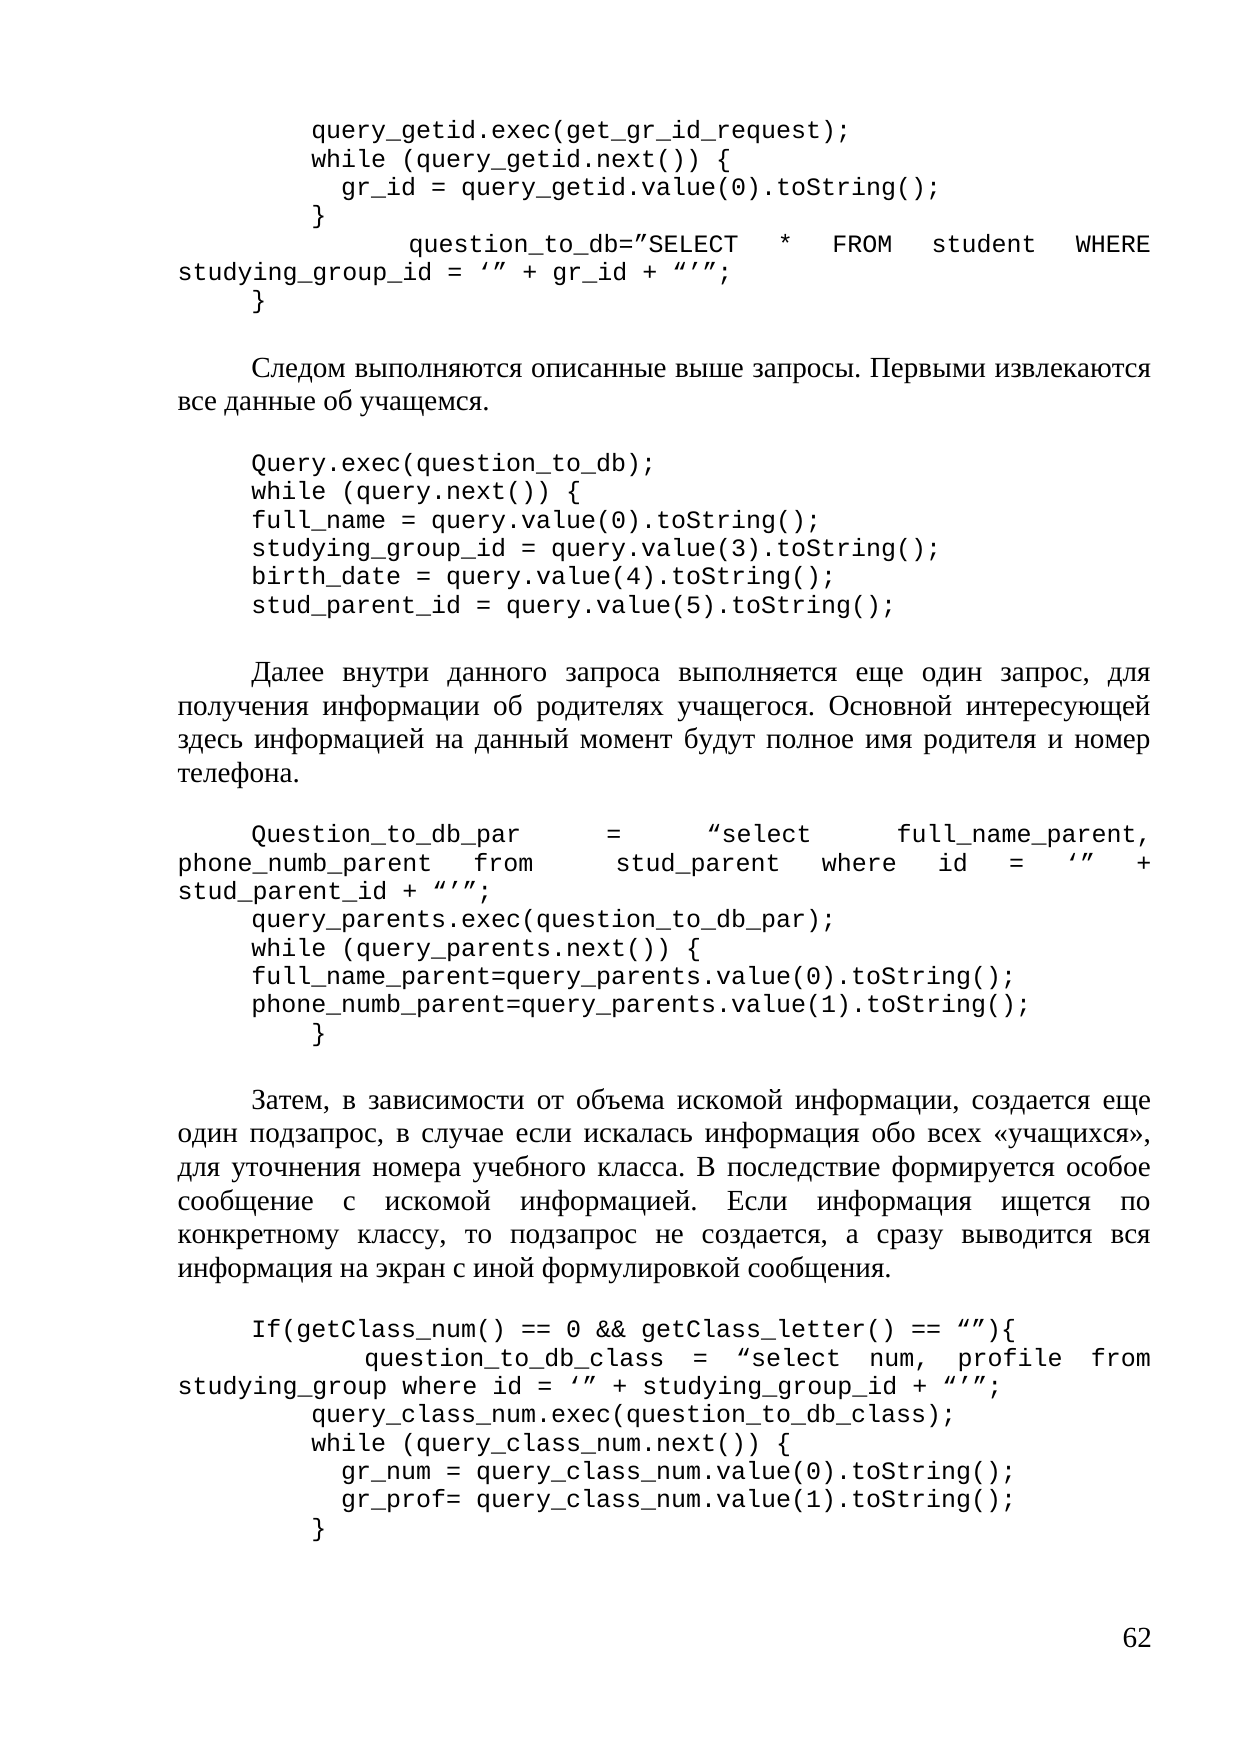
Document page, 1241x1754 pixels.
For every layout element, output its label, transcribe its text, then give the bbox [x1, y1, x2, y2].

text stud_parent_id = query.value(5).toString(); [177, 592, 1152, 621]
text Следом выполняются описанные выше запросы. Первыми извлекаются все данные об учащемся. [177, 350, 1152, 417]
text Question_to_db_par = “select full_name_parent, phone_numb_parent from stud_parent where id = ‘” + stud_parent_id + “’”; [177, 822, 1152, 907]
text full_name = query.value(0).toString(); [177, 507, 1152, 536]
text Query.exec(question_to_db); [177, 451, 1152, 479]
text question_to_db_class = “select num, profile from studying_group where id = ‘” + studying_group_id + “’”; [177, 1345, 1152, 1402]
text query_class_num.exec(question_to_db_class); [177, 1402, 1152, 1430]
text birth_date = query.value(4).toString(); [177, 564, 1152, 592]
text gr_num = query_class_num.value(0).toString(); [177, 1458, 1152, 1487]
text Далее внутри данного запроса выполняется еще один запрос, для получения информации об родителях учащегося. Основной интересующей здесь информацией на данный момент будут полное имя родителя и номер телефона. [177, 654, 1152, 788]
text query_parents.exec(question_to_db_par); [177, 907, 1152, 935]
text gr_prof= query_class_num.value(1).toString(); [177, 1487, 1152, 1515]
text } [177, 1515, 1152, 1543]
text query_getid.exec(get_gr_id_request); [177, 118, 1152, 146]
text } [177, 288, 1152, 316]
text while (query.next()) { [177, 479, 1152, 507]
text phone_numb_parent=query_parents.value(1).toString(); [177, 992, 1152, 1020]
text Затем, в зависимости от объема искомой информации, создается еще один подзапрос, в случае если искалась информация обо всех «учащихся», для уточнения номера учебного класса. В последствие формируется особое сообщение с искомой информацией. Если информация ищется по конкретному классу, то подзапрос не создается, а сразу выводится вся информация на экран с иной формулировкой сообщения. [177, 1082, 1152, 1283]
text full_name_parent=query_parents.value(0).toString(); [177, 963, 1152, 992]
text } [177, 1020, 1152, 1048]
text If(getClass_num() == 0 && getClass_letter() == “”){ [177, 1317, 1152, 1345]
text } [177, 203, 1152, 231]
text question_to_db=”SELECT * FROM student WHERE studying_group_id = ‘” + gr_id + “’”; [177, 231, 1152, 288]
text while (query_getid.next()) { [177, 146, 1152, 175]
text studying_group_id = query.value(3).toString(); [177, 536, 1152, 564]
text while (query_parents.next()) { [177, 935, 1152, 963]
text while (query_class_num.next()) { [177, 1430, 1152, 1458]
text gr_id = query_getid.value(0).toString(); [177, 175, 1152, 203]
